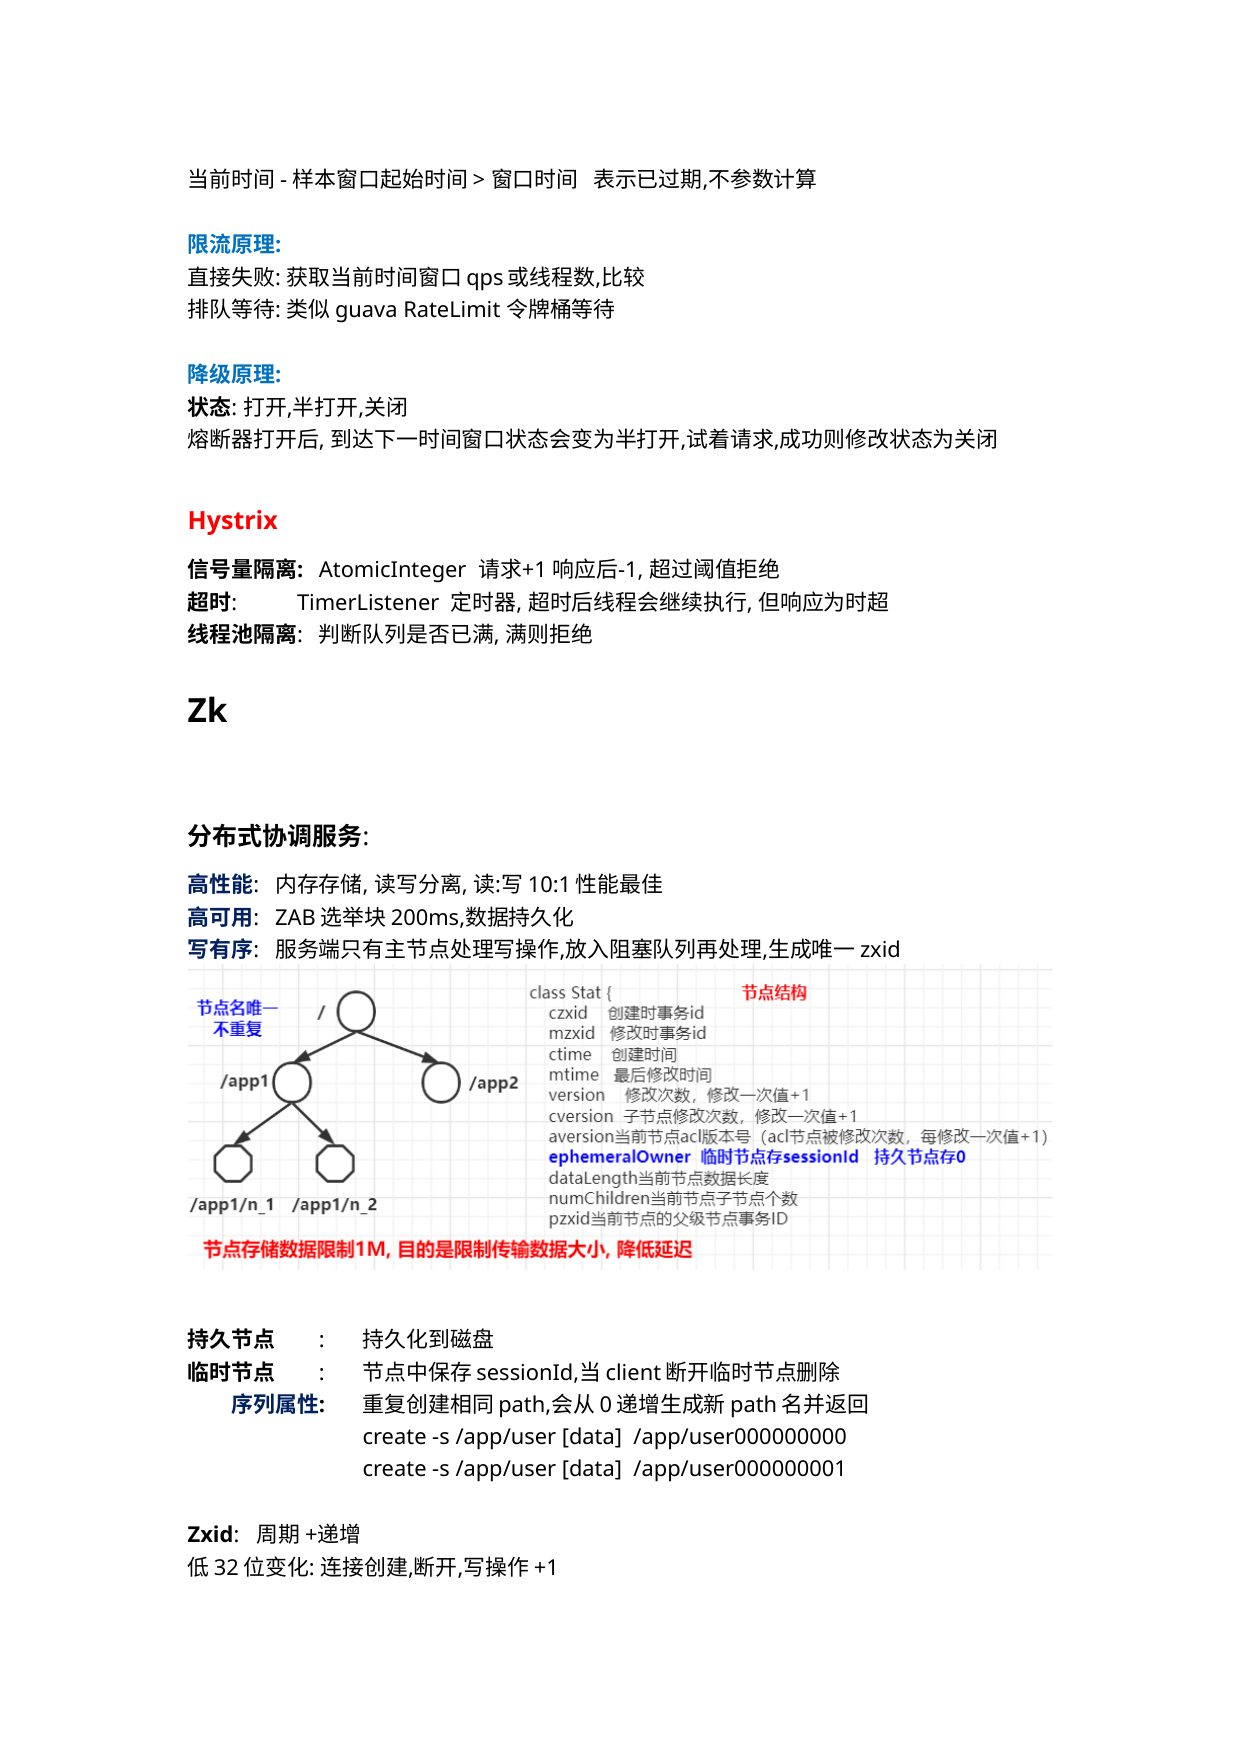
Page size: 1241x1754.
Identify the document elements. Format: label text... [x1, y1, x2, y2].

text create -s /app/user [data] /app/user000000000 [187, 1419, 1053, 1452]
text 直接失败: 获取当前时间窗口qps或线程数,比较 [187, 259, 1053, 292]
text 当前时间 - 样本窗口起始时间 > 窗口时间 表示已过期,不参数计算 [187, 162, 1053, 194]
text 状态: 打开,半打开,关闭 [187, 389, 1053, 422]
text Zxid: 周期 +递增 [187, 1517, 1053, 1549]
text 降级原理: [187, 357, 1053, 389]
text 高可用: ZAB选举块 200ms,数据持久化 [187, 899, 1053, 932]
text 排队等待: 类似guava RateLimit 令牌桶等待 [187, 292, 1053, 324]
text 序列属性: 重复创建相同path,会从0递增生成新path名并返回 [187, 1387, 1053, 1419]
text 分布式协调服务: [187, 802, 1053, 867]
text 低32位变化: 连接创建,断开,写操作 +1 [187, 1549, 1053, 1582]
text 超时: TimerListener 定时器, 超时后线程会继续执行, 但响应为时超 [187, 584, 1053, 617]
picture [187, 964, 1053, 1270]
text 限流原理: [187, 227, 1053, 259]
text 写有序: 服务端只有主节点处理写操作,放入阻塞队列再处理,生成唯一zxid [187, 932, 1053, 964]
text Hystrix [187, 487, 1053, 552]
text 临时节点 : 节点中保存sessionId,当client断开临时节点删除 [187, 1354, 1053, 1387]
text create -s /app/user [data] /app/user000000001 [187, 1452, 1053, 1484]
subtitle Zk [187, 677, 1053, 742]
text 持久节点 : 持久化到磁盘 [187, 1322, 1053, 1354]
text 高性能: 内存存储, 读写分离, 读:写 10:1性能最佳 [187, 867, 1053, 899]
text 线程池隔离: 判断队列是否已满, 满则拒绝 [187, 617, 1053, 649]
text 信号量隔离: AtomicInteger 请求+1 响应后-1, 超过阈值拒绝 [187, 552, 1053, 584]
text 熔断器打开后, 到达下一时间窗口状态会变为半打开,试着请求,成功则修改状态为关闭 [187, 422, 1053, 454]
